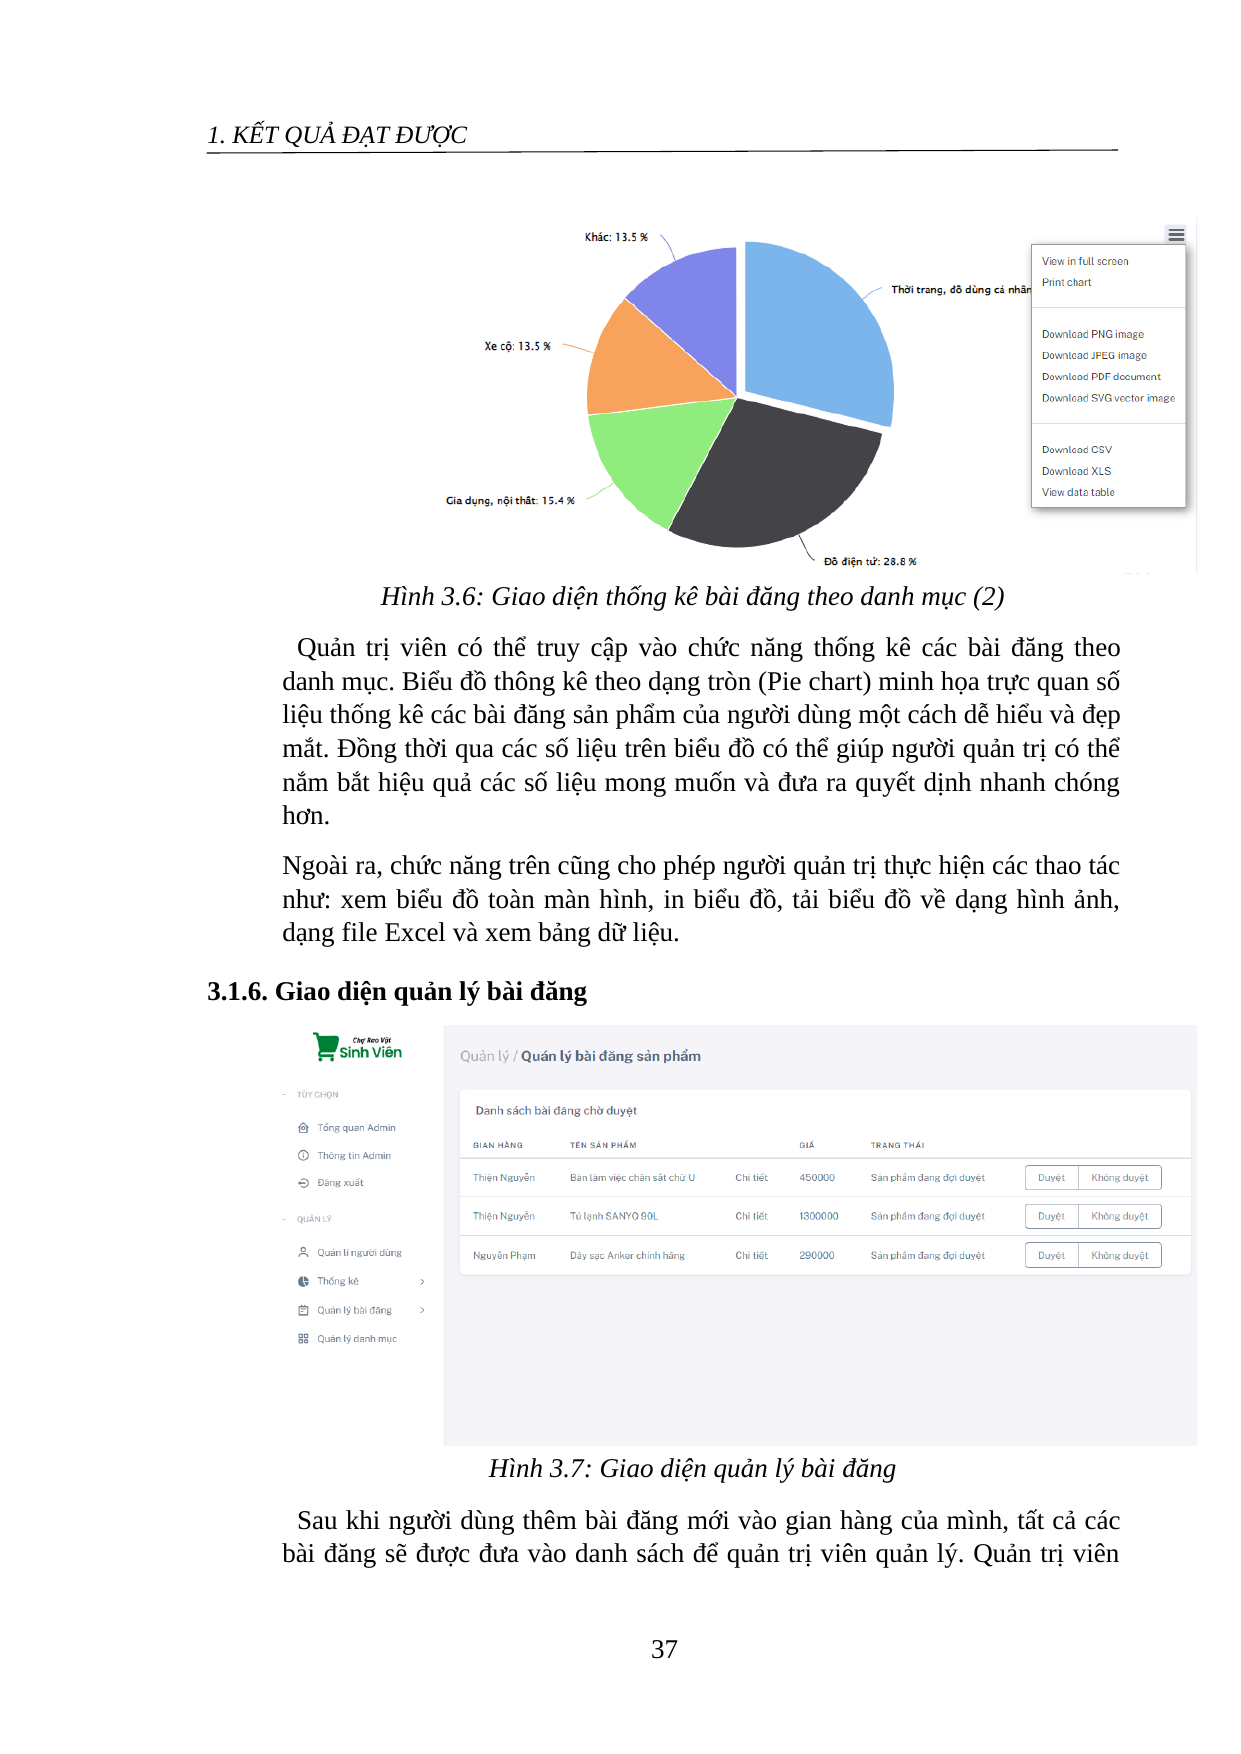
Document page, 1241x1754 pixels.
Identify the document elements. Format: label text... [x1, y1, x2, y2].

text Hình 3.7: Giao diện quản lý bài đăng [207, 1452, 1122, 1483]
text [282, 1504, 1122, 1569]
text Ngoài ra, chức năng trên cũng cho phép người quản trị thực hiện các thao tác như: xem biểu đồ toàn màn hình, in biểu đồ, tải biểu đồ về dạng hình ảnh, dạng file Excel và xem bảng dữ liệu. [282, 849, 1122, 948]
text Hình 3.6: Giao diện thống kê bài đăng theo danh mục (2) [207, 579, 1122, 611]
subtitle 3.1.6. Giao diện quản lý bài đăng [207, 975, 1122, 1006]
picture [282, 1025, 1198, 1446]
text Quản trị viên có thể truy cập vào chức năng thống kê các bài đăng theo danh mục. Biểu đồ thông kê theo dạng tròn (Pie chart) minh họa trực quan số liệu thống kê các bài đăng sản phẩm của người dùng một cách dễ hiểu và đẹp mắt. Đồng thời qua các số liệu trên biểu đồ có thể giúp người quản trị có thể nắm bắt hiệu quả các số liệu mong muốn và đưa ra quyết dịnh nhanh chóng hơn. [282, 632, 1122, 830]
picture [282, 217, 1198, 574]
